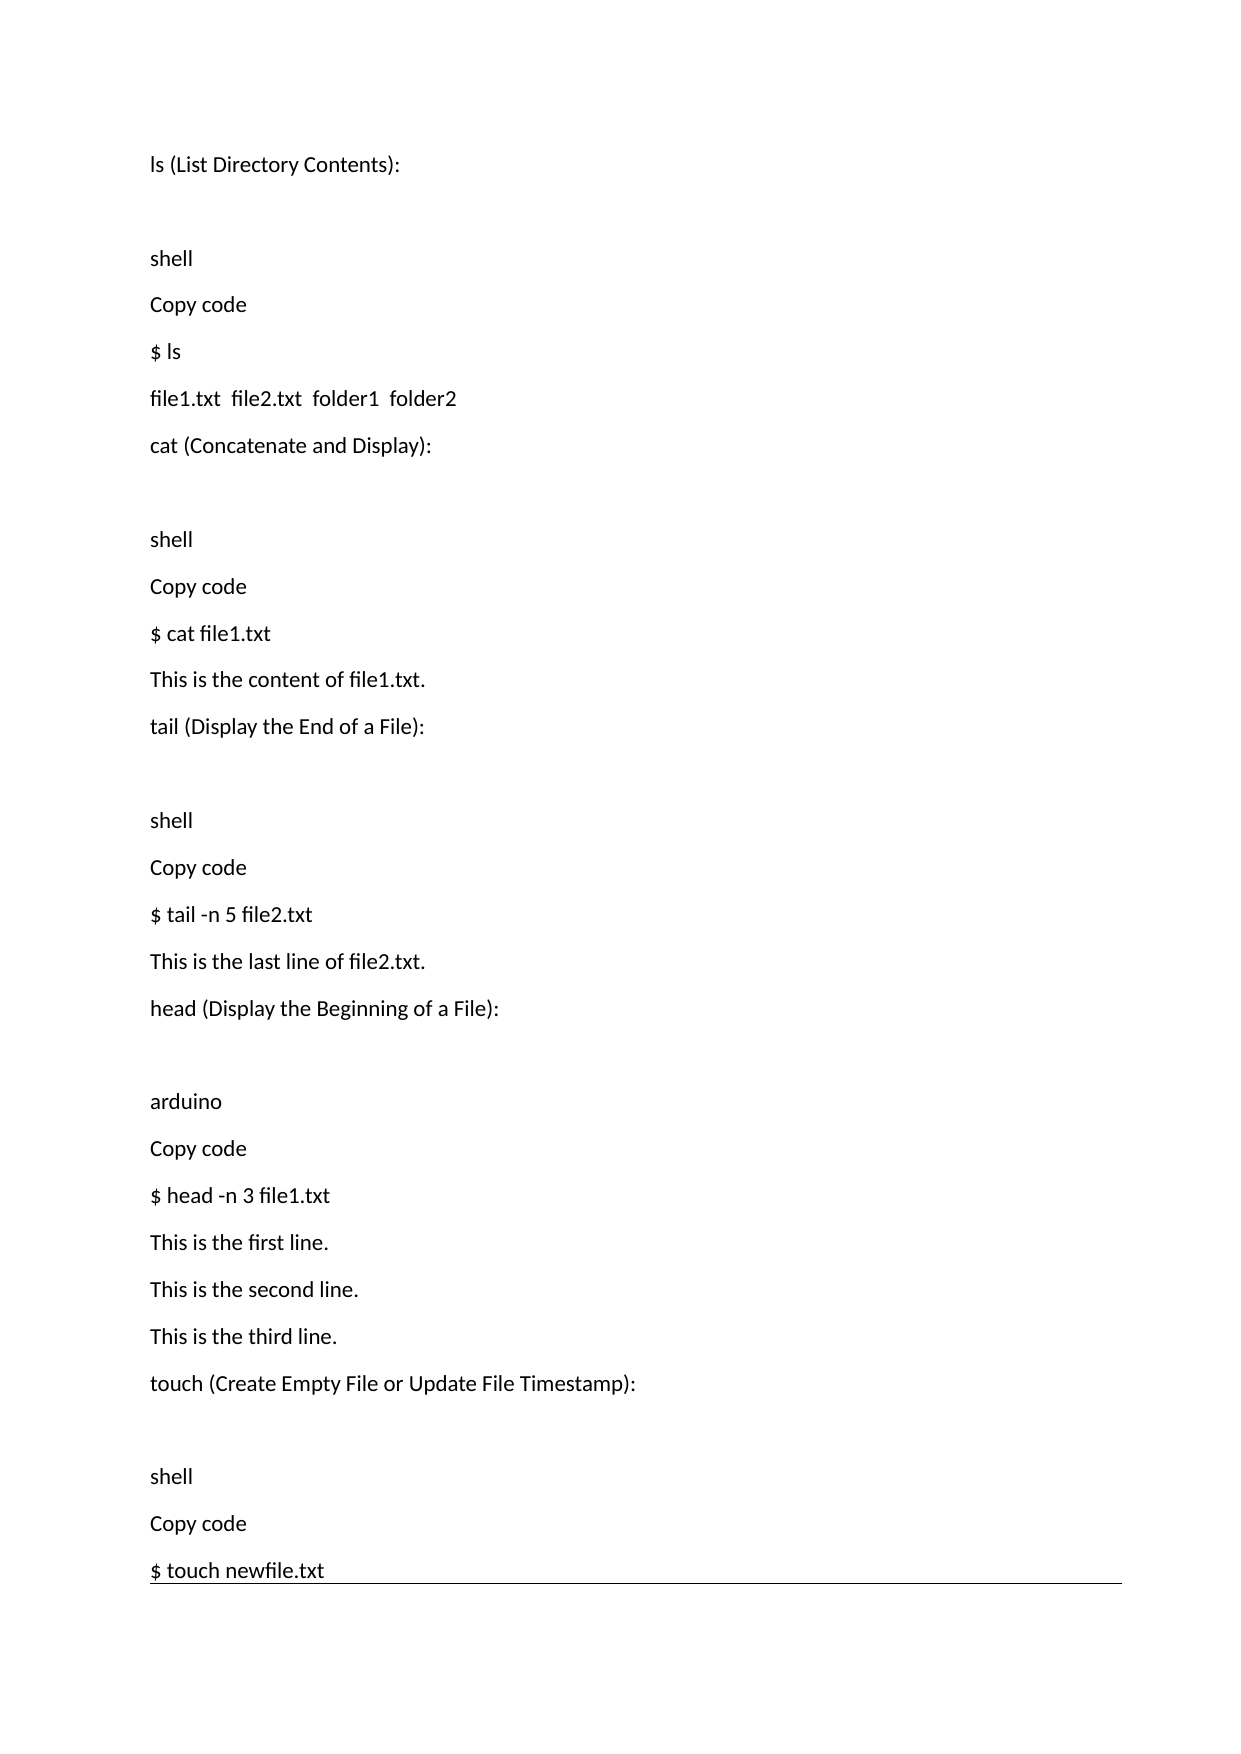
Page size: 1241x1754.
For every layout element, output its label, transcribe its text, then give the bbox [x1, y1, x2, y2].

text This is the last line of file2.txt. [150, 947, 1122, 975]
text $ ls [150, 337, 1122, 366]
text Copy code [150, 853, 1122, 881]
text file1.txt file2.txt folder1 folder2 [150, 384, 1122, 412]
text This is the third line. [150, 1322, 1122, 1350]
text This is the second line. [150, 1275, 1122, 1303]
text shell [150, 244, 1122, 272]
text Copy code [150, 572, 1122, 600]
text $ head -n 3 file1.txt [150, 1181, 1122, 1209]
text $ tail -n 5 file2.txt [150, 900, 1122, 928]
text Copy code [150, 1509, 1122, 1537]
text Copy code [150, 291, 1122, 319]
text shell [150, 1462, 1122, 1491]
text touch (Create Empty File or Update File Timestamp): [150, 1369, 1122, 1397]
text $ touch newfile.txt [150, 1556, 1122, 1583]
text $ cat file1.txt [150, 619, 1122, 647]
text ls (List Directory Contents): [150, 150, 1122, 178]
text Copy code [150, 1134, 1122, 1162]
text This is the content of file1.txt. [150, 666, 1122, 694]
text shell [150, 806, 1122, 834]
text arduino [150, 1087, 1122, 1116]
text cat (Concatenate and Display): [150, 431, 1122, 459]
text tail (Display the End of a File): [150, 712, 1122, 741]
text This is the first line. [150, 1228, 1122, 1256]
text shell [150, 525, 1122, 553]
text head (Display the Beginning of a File): [150, 994, 1122, 1022]
